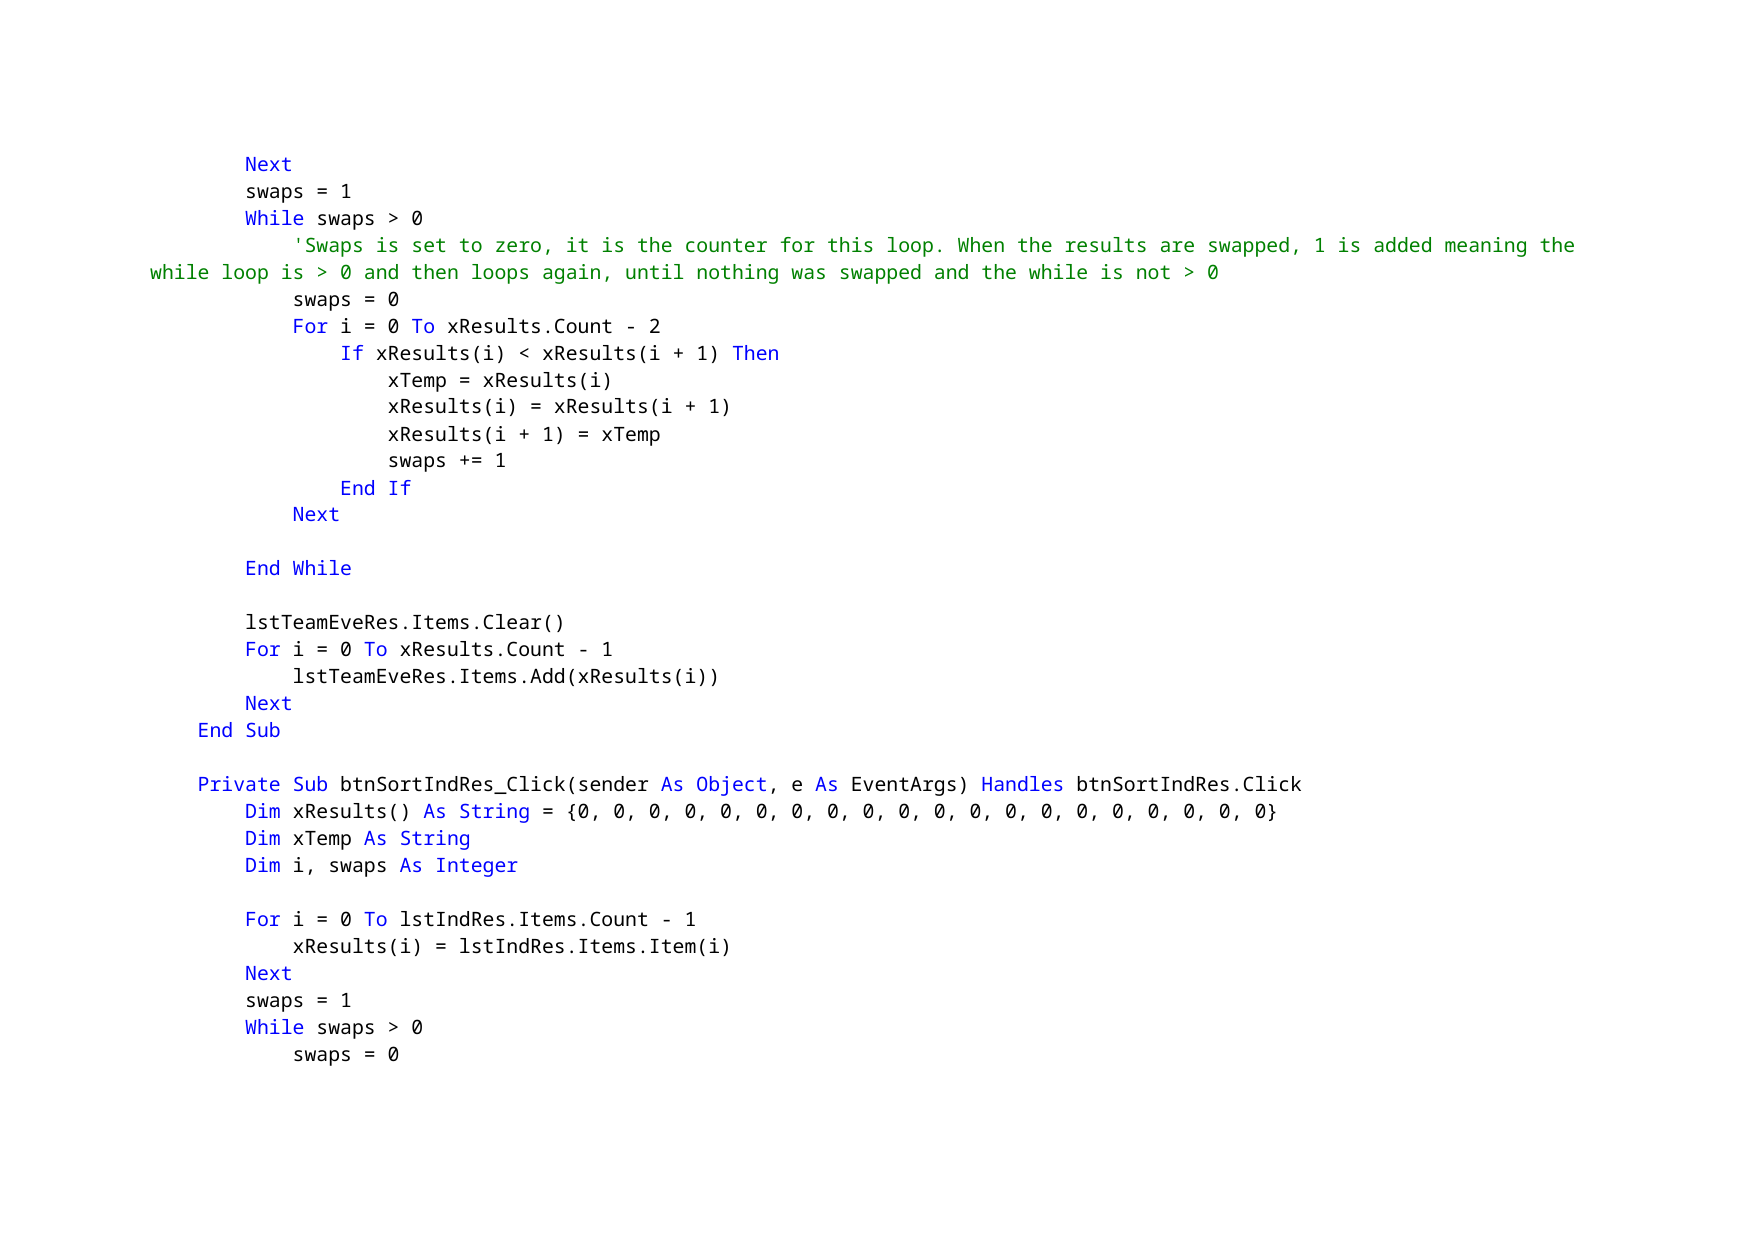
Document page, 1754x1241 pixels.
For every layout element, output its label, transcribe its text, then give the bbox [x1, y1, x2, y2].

text Next [150, 959, 1604, 986]
text xResults(i) = lstIndRes.Items.Item(i) [150, 932, 1604, 959]
text For i = 0 To xResults.Count - 2 [150, 312, 1604, 339]
text Next [150, 689, 1604, 717]
text End While [150, 555, 1604, 582]
text Next [150, 150, 1604, 177]
text swaps = 1 [150, 986, 1604, 1013]
text swaps += 1 [150, 447, 1604, 474]
text Next [150, 501, 1604, 528]
text xResults(i) = xResults(i + 1) [150, 393, 1604, 420]
text For i = 0 To lstIndRes.Items.Count - 1 [150, 905, 1604, 932]
text Dim xTemp As String [150, 824, 1604, 851]
text Private Sub btnSortIndRes_Click(sender As Object, e As EventArgs) Handles btnSortIndRes.Click [150, 771, 1604, 797]
text End Sub [150, 717, 1604, 743]
text While swaps > 0 [150, 1013, 1604, 1040]
text 'Swaps is set to zero, it is the counter for this loop. When the results are swapped, 1 is added meaning the while loop is > 0 and then loops again, until nothing was swapped and the while is not > 0 [150, 231, 1604, 285]
text Dim i, swaps As Integer [150, 851, 1604, 878]
text For i = 0 To xResults.Count - 1 [150, 636, 1604, 663]
text lstTeamEveRes.Items.Add(xResults(i)) [150, 663, 1604, 689]
text xTemp = xResults(i) [150, 366, 1604, 393]
text While swaps > 0 [150, 204, 1604, 231]
text Dim xResults() As String = {0, 0, 0, 0, 0, 0, 0, 0, 0, 0, 0, 0, 0, 0, 0, 0, 0, 0, 0, 0} [150, 797, 1604, 824]
text xResults(i + 1) = xTemp [150, 420, 1604, 447]
text swaps = 1 [150, 177, 1604, 204]
text End If [150, 474, 1604, 501]
text swaps = 0 [150, 1040, 1604, 1067]
text lstTeamEveRes.Items.Clear() [150, 609, 1604, 636]
text If xResults(i) < xResults(i + 1) Then [150, 339, 1604, 366]
text swaps = 0 [150, 285, 1604, 312]
